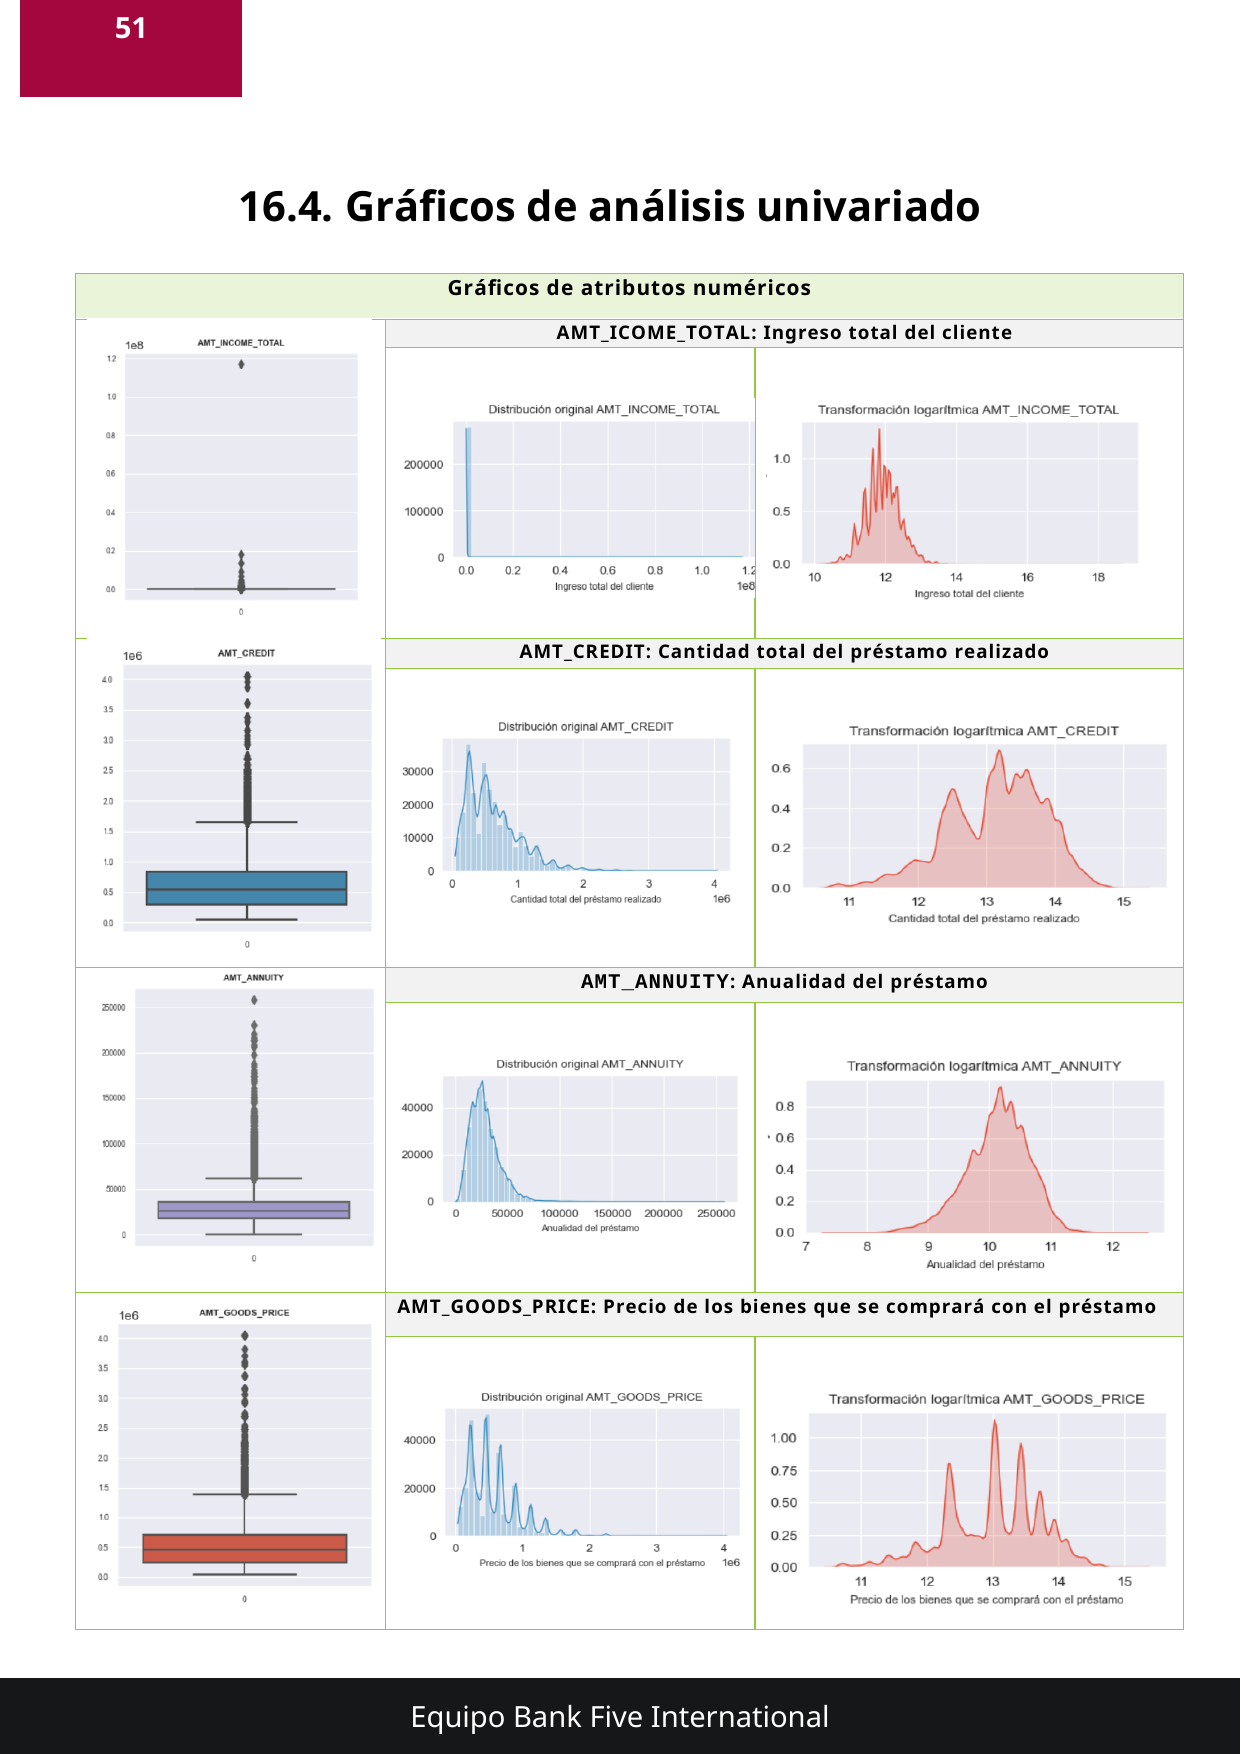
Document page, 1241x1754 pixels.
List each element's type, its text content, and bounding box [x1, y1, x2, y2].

picture [766, 719, 1171, 931]
picture [767, 1054, 1171, 1276]
picture [86, 638, 381, 951]
picture [397, 398, 755, 598]
table_cell [756, 1003, 1183, 1292]
picture [766, 1387, 1171, 1613]
table_cell AMT_ICOME_TOTAL: Ingreso total del cliente [386, 320, 1183, 347]
table_cell [756, 1337, 1183, 1629]
table_cell [756, 348, 1183, 638]
table_cell AMT_ANNUITY: Anualidad del préstamo [386, 968, 1183, 1002]
table_cell AMT_CREDIT: Cantidad total del préstamo realizado [386, 639, 1183, 668]
table_cell [386, 1003, 754, 1292]
picture [766, 398, 1145, 603]
table_cell [386, 669, 754, 967]
picture [86, 968, 381, 1267]
table_cell [386, 1337, 754, 1629]
table_cell [76, 968, 385, 1292]
table_header Gráficos de atributos numéricos [76, 274, 1183, 318]
table_cell [386, 348, 754, 638]
picture [86, 1293, 381, 1607]
table_cell [76, 320, 385, 638]
table_cell [756, 669, 1183, 967]
picture [397, 719, 736, 910]
picture [397, 1387, 744, 1572]
table_cell [76, 1293, 385, 1629]
subtitle Gráficos de análisis univariado [238, 176, 1120, 233]
picture [86, 319, 372, 621]
picture [398, 1054, 743, 1237]
table_cell AMT_GOODS_PRICE: Precio de los bienes que se comprará con el préstamo [386, 1293, 1183, 1336]
table_cell [76, 639, 385, 967]
